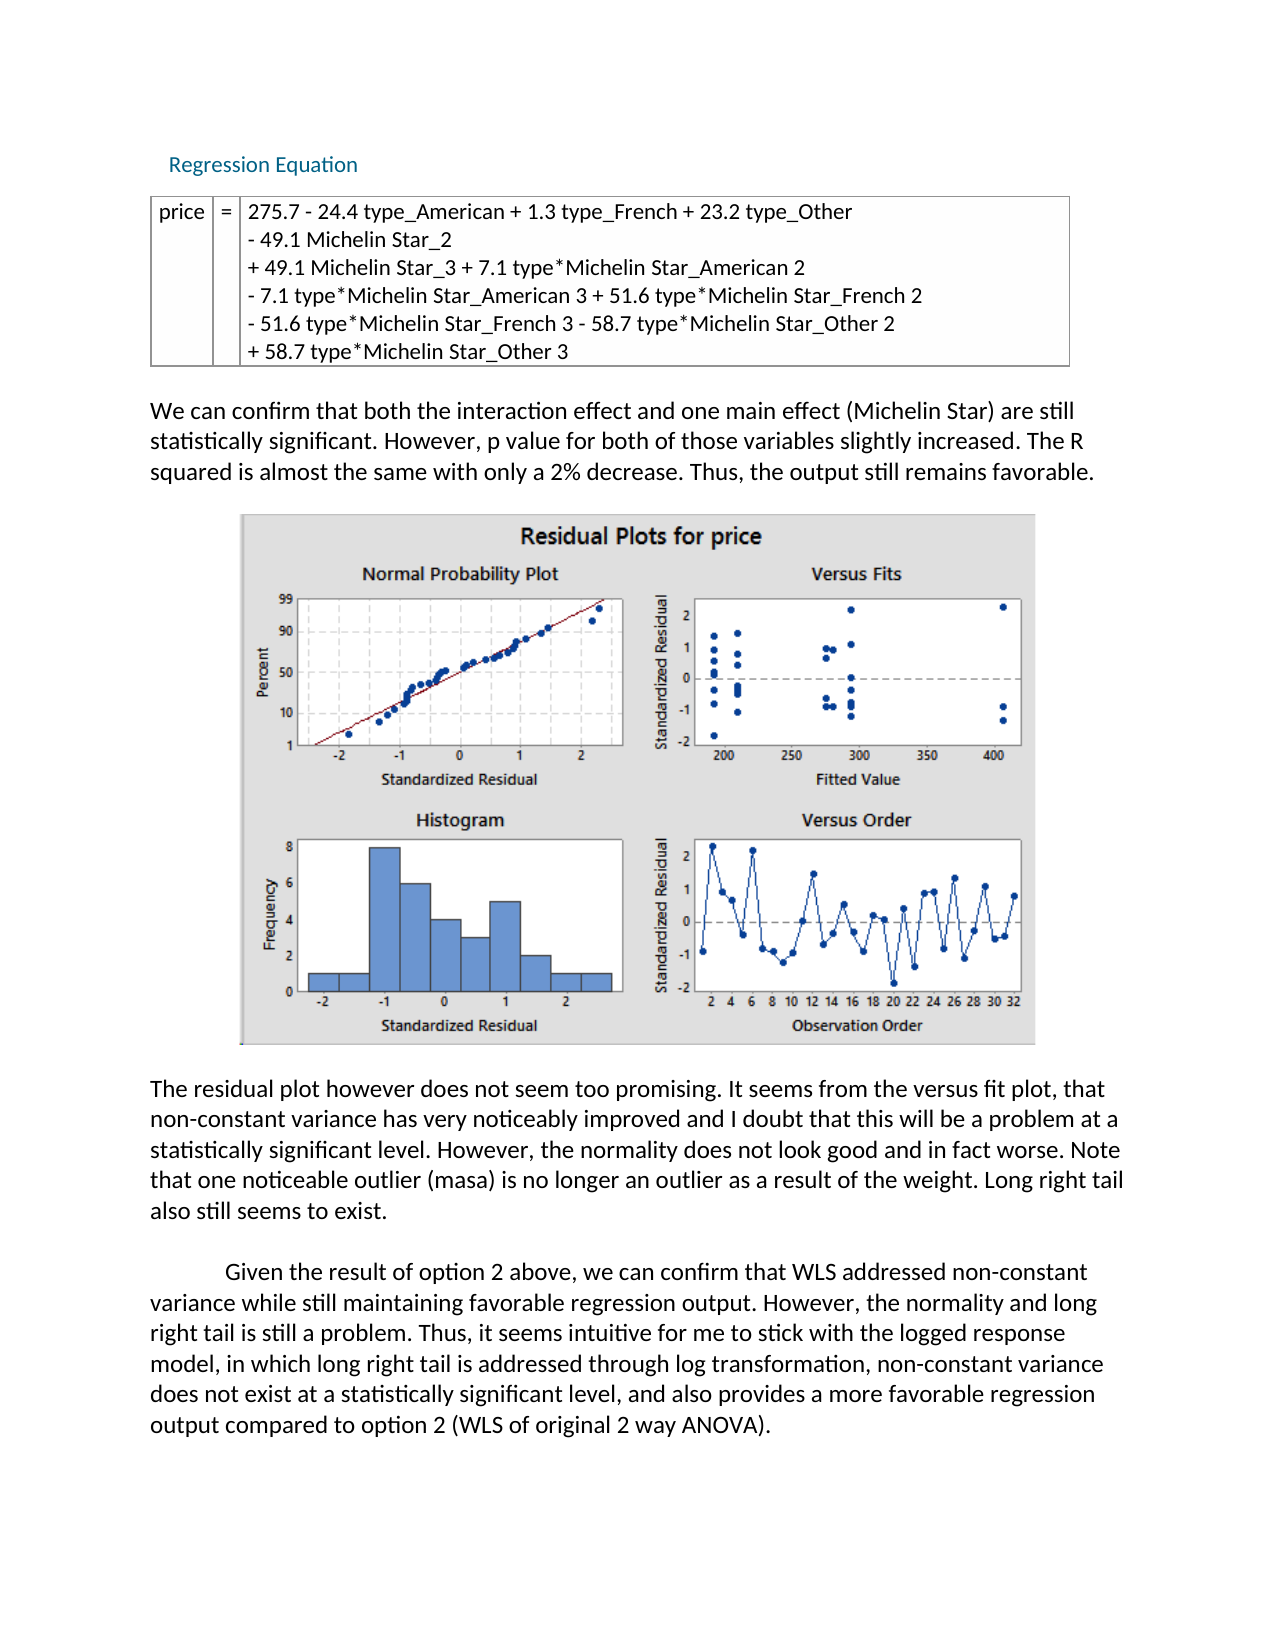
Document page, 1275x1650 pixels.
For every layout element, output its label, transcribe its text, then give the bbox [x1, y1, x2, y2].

text The residual plot however does not seem too promising. It seems from the versus fit plot, that non-constant variance has very noticeably improved and I doubt that this will be a problem at a statistically significant level. However, the normality does not look good and in fact worse. Note that one noticeable outlier (masa) is no longer an outlier as a result of the weight. Long right tail also still seems to exist. [150, 1073, 1125, 1226]
text We can confirm that both the interaction effect and one main effect (Michelin Star) are still statistically significant. However, p value for both of those variables slightly increased. The R squared is almost the same with only a 2% decrease. Thus, the output still remains favorable. [150, 395, 1125, 486]
table_header 275.7 - 24.4 type_American + 1.3 type_French + 23.2 type_Other - 49.1 Michelin Star_2 + 49.1 Michelin Star_3 + 7.1 type*Michelin Star_American 2 - 7.1 type*Michelin Star_American 3 + 51.6 type*Michelin Star_French 2 - 51.6 type*Michelin Star_French 3 - 58.7 type*Michelin Star_Other 2 + 58.7 type*Michelin Star_Other 3 [241, 197, 1069, 365]
text Regression Equation [169, 150, 1125, 178]
text Given the result of option 2 above, we can confirm that WLS addressed non-constant variance while still maintaining favorable regression output. However, the normality and long right tail is still a problem. Thus, it seems intuitive for me to stick with the logged response model, in which long right tail is addressed through log transformation, non-constant variance does not exist at a statistically significant level, and also provides a more favorable regression output compared to option 2 (WLS of original 2 way ANOVA). [150, 1256, 1125, 1439]
table_header = [214, 197, 239, 365]
picture [239, 514, 1036, 1045]
table_header price [152, 197, 212, 365]
